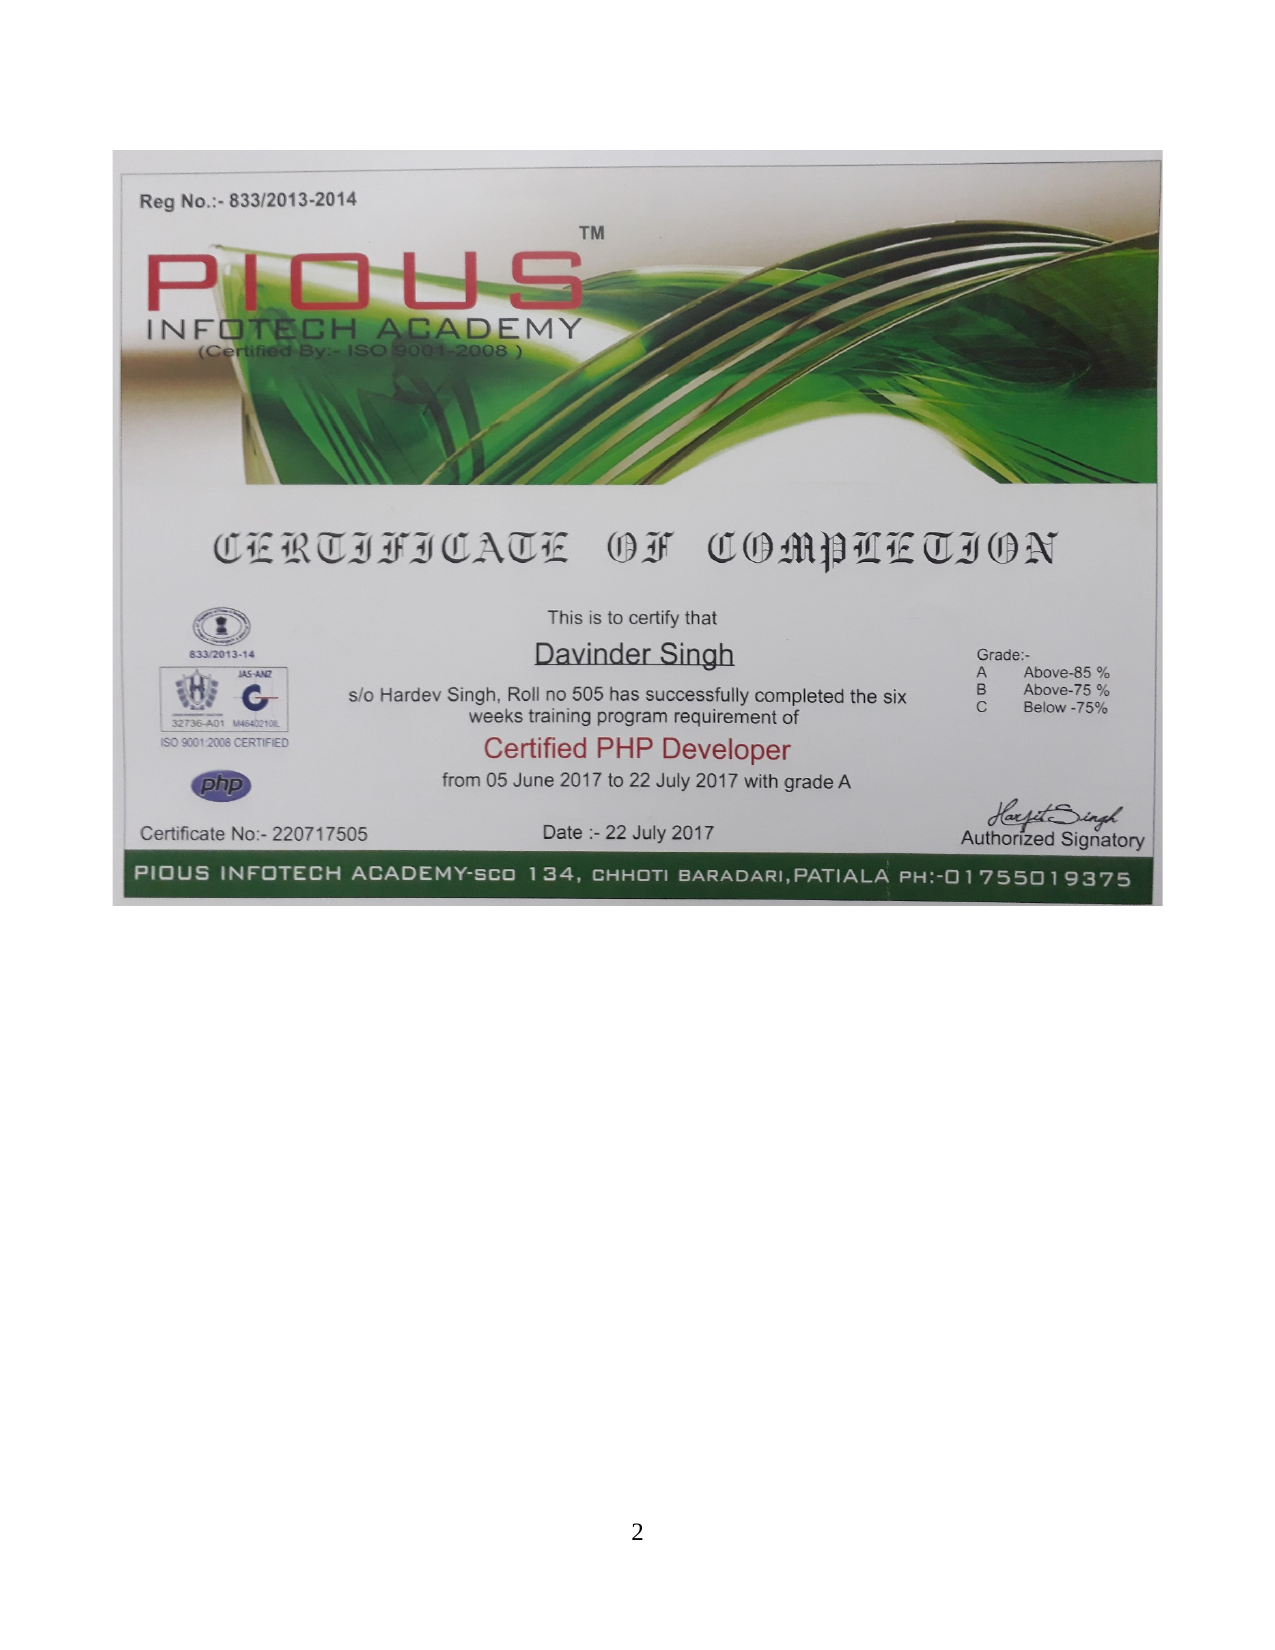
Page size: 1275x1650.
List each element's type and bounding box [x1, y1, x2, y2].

picture [112, 150, 1163, 906]
